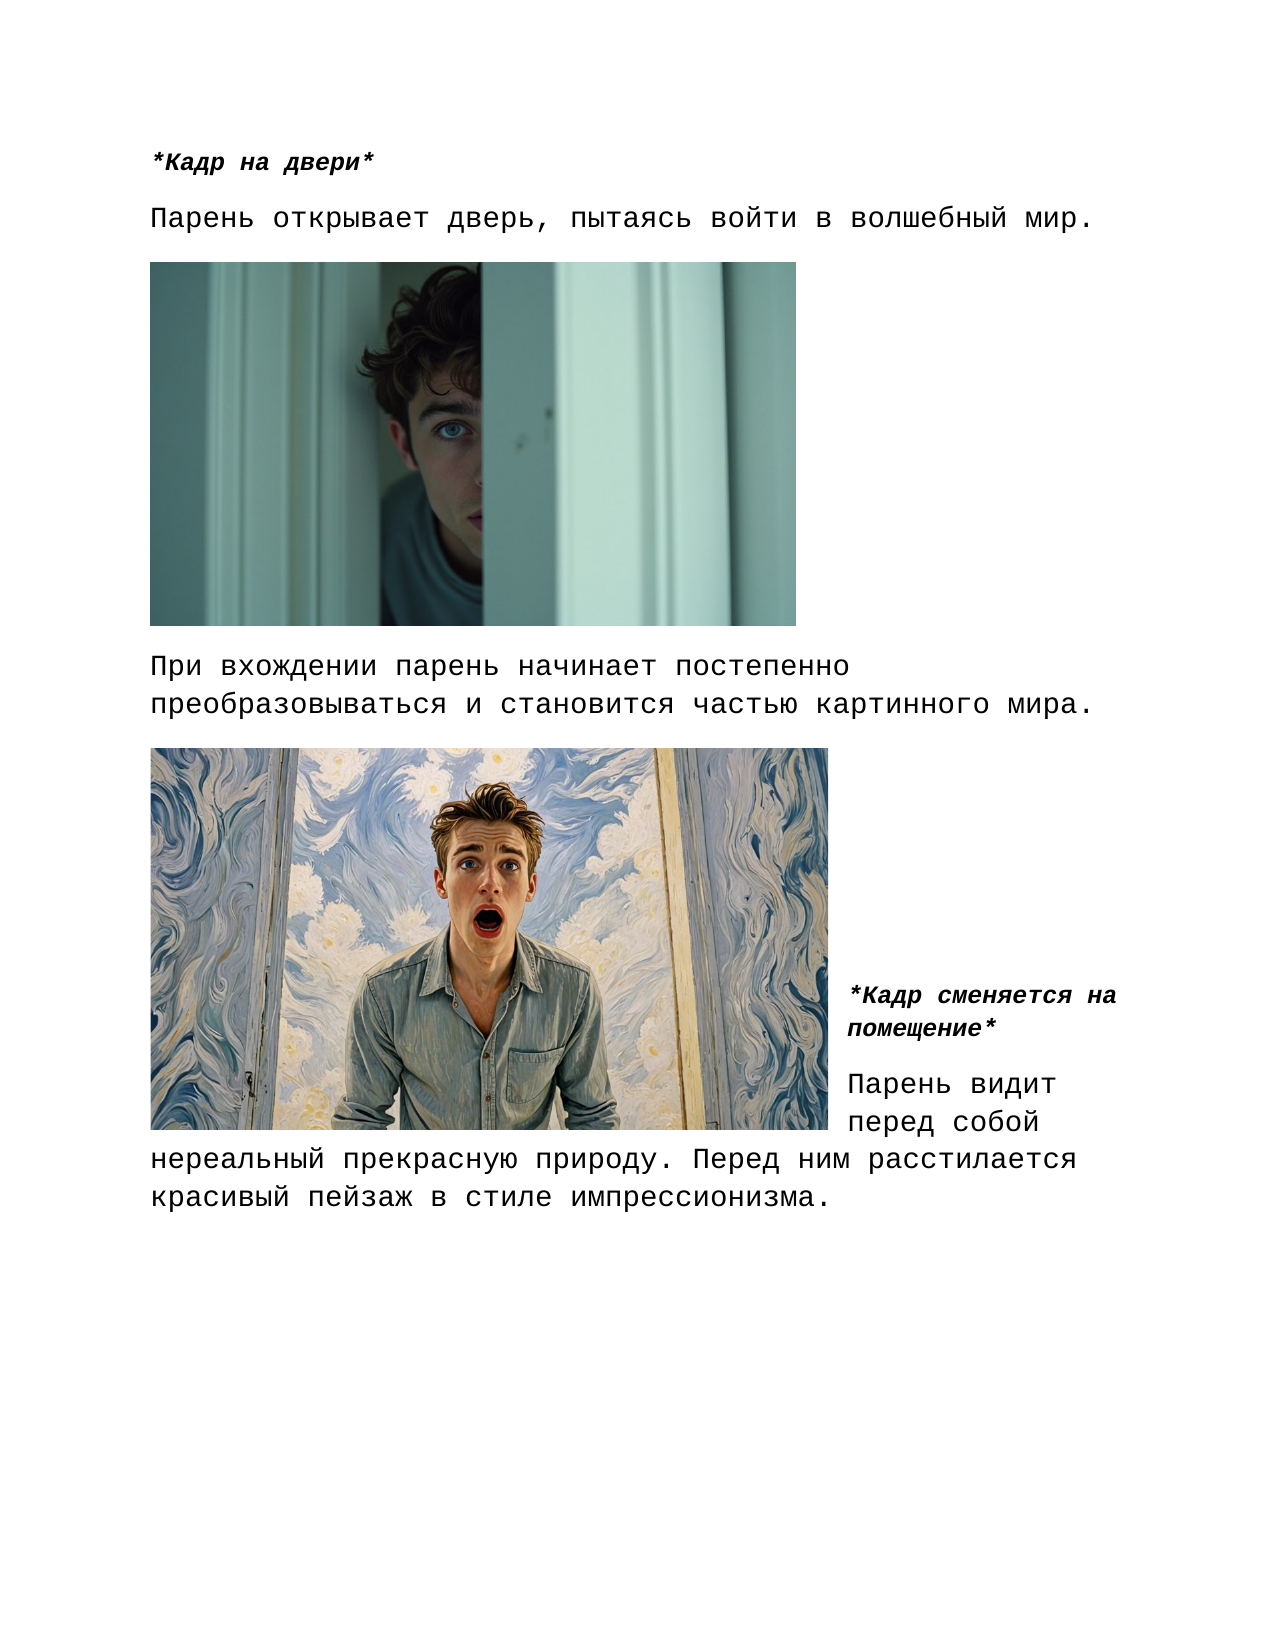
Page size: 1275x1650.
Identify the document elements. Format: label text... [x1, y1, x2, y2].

text Парень видит перед собой нереальный прекрасную природу. Перед ним расстилается красивый пейзаж в стиле импрессионизма. [150, 1069, 1125, 1216]
text *Кадр сменяется на помещение* [828, 983, 1125, 1044]
picture [150, 748, 828, 1129]
picture [150, 262, 796, 626]
text *Кадр на двери* [150, 150, 1125, 178]
text При вхождении парень начинает постепенно преобразовываться и становится частью картинного мира. [150, 651, 1125, 722]
text Парень открывает дверь, пытаясь войти в волшебный мир. [150, 203, 1125, 236]
